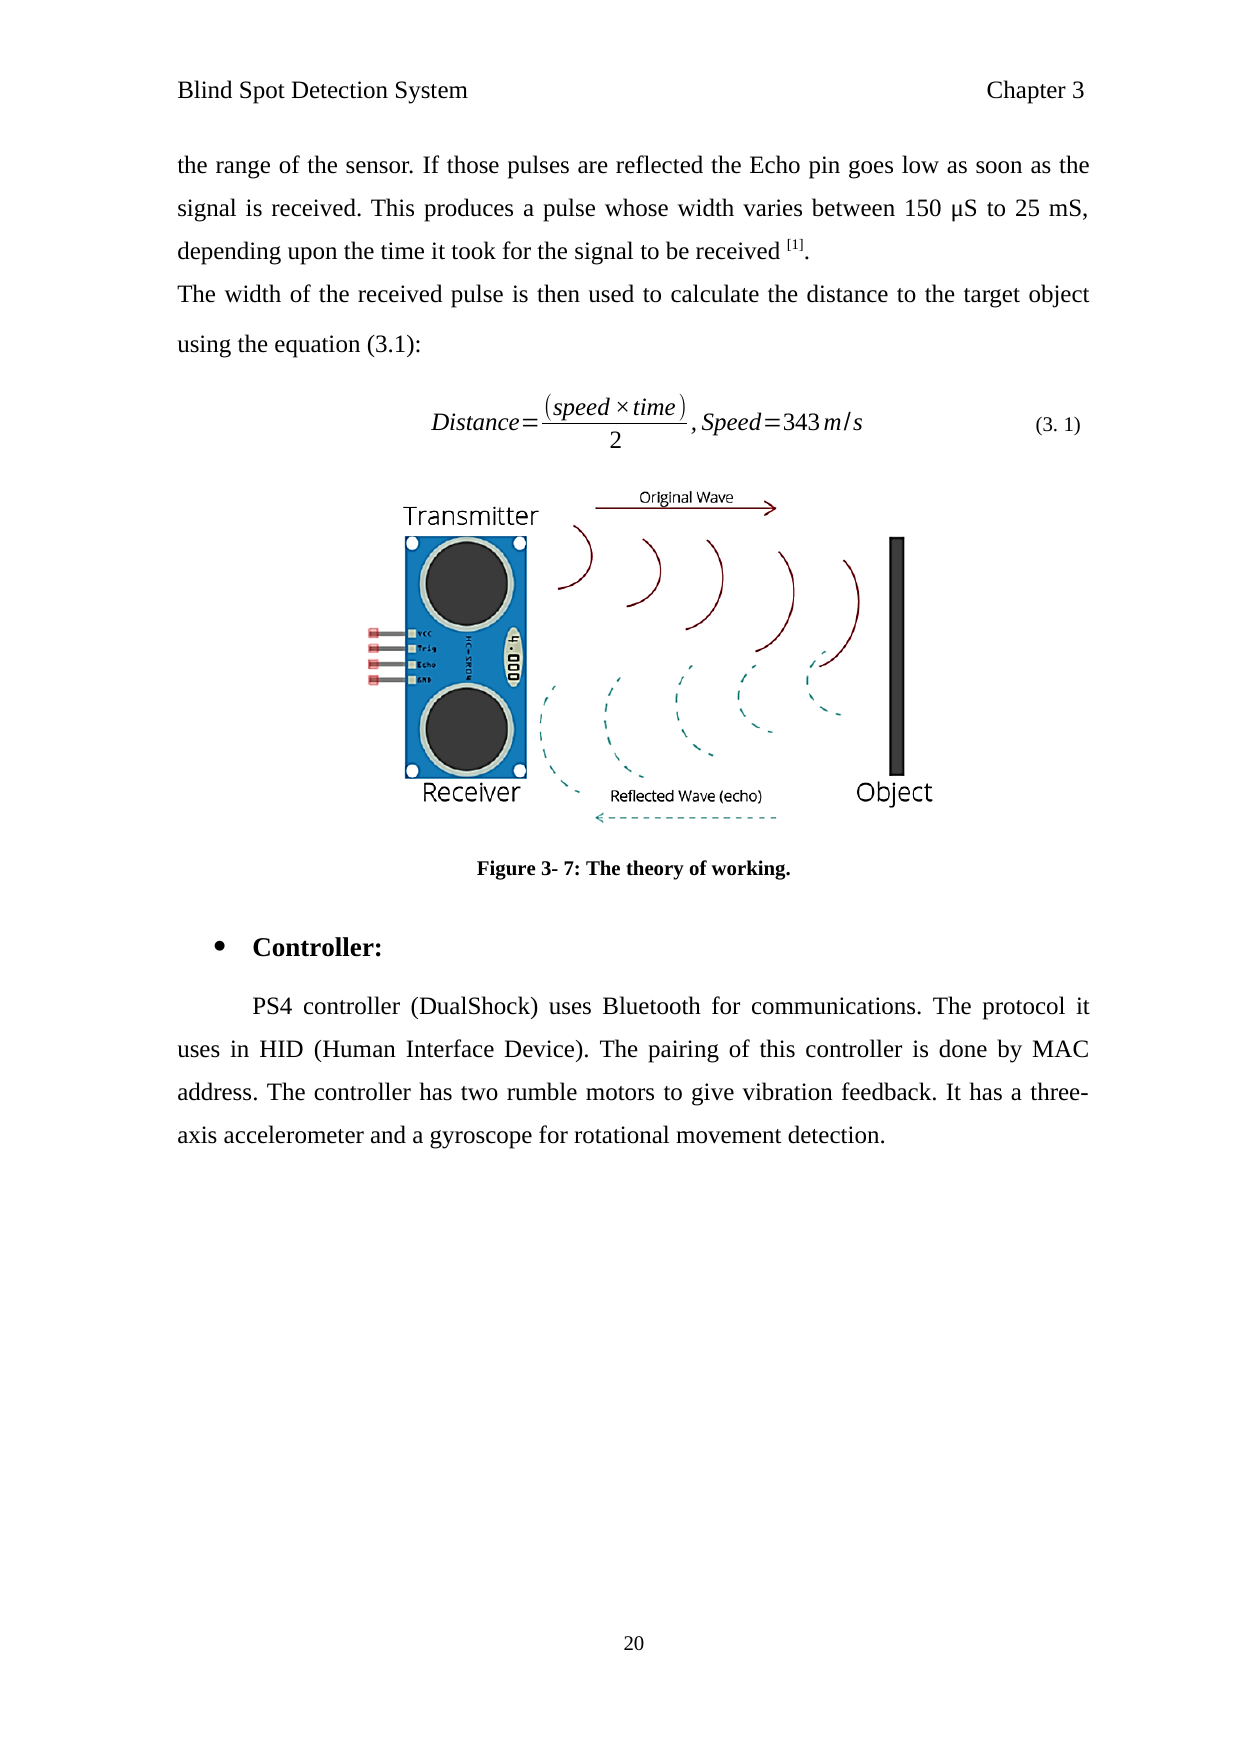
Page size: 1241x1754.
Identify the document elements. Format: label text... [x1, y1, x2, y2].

text The width of the received pulse is then used to calculate the distance to the target object using the equation (3.1): [177, 279, 1090, 358]
picture [363, 478, 942, 828]
subtitle Controller: [214, 932, 1090, 963]
text PS4 controller (DualShock) uses Bluetooth for communications. The protocol it uses in HID (Human Interface Device). The pairing of this controller is done by MAC address. The controller has two rumble motors to give vibration feedback. It has a three-axis accelerometer and a gyroscope for rotational movement detection. [177, 991, 1090, 1149]
text (3. 1) [252, 392, 1096, 453]
text Figure 3- 7: The theory of working. [177, 856, 1090, 880]
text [177, 150, 1090, 265]
